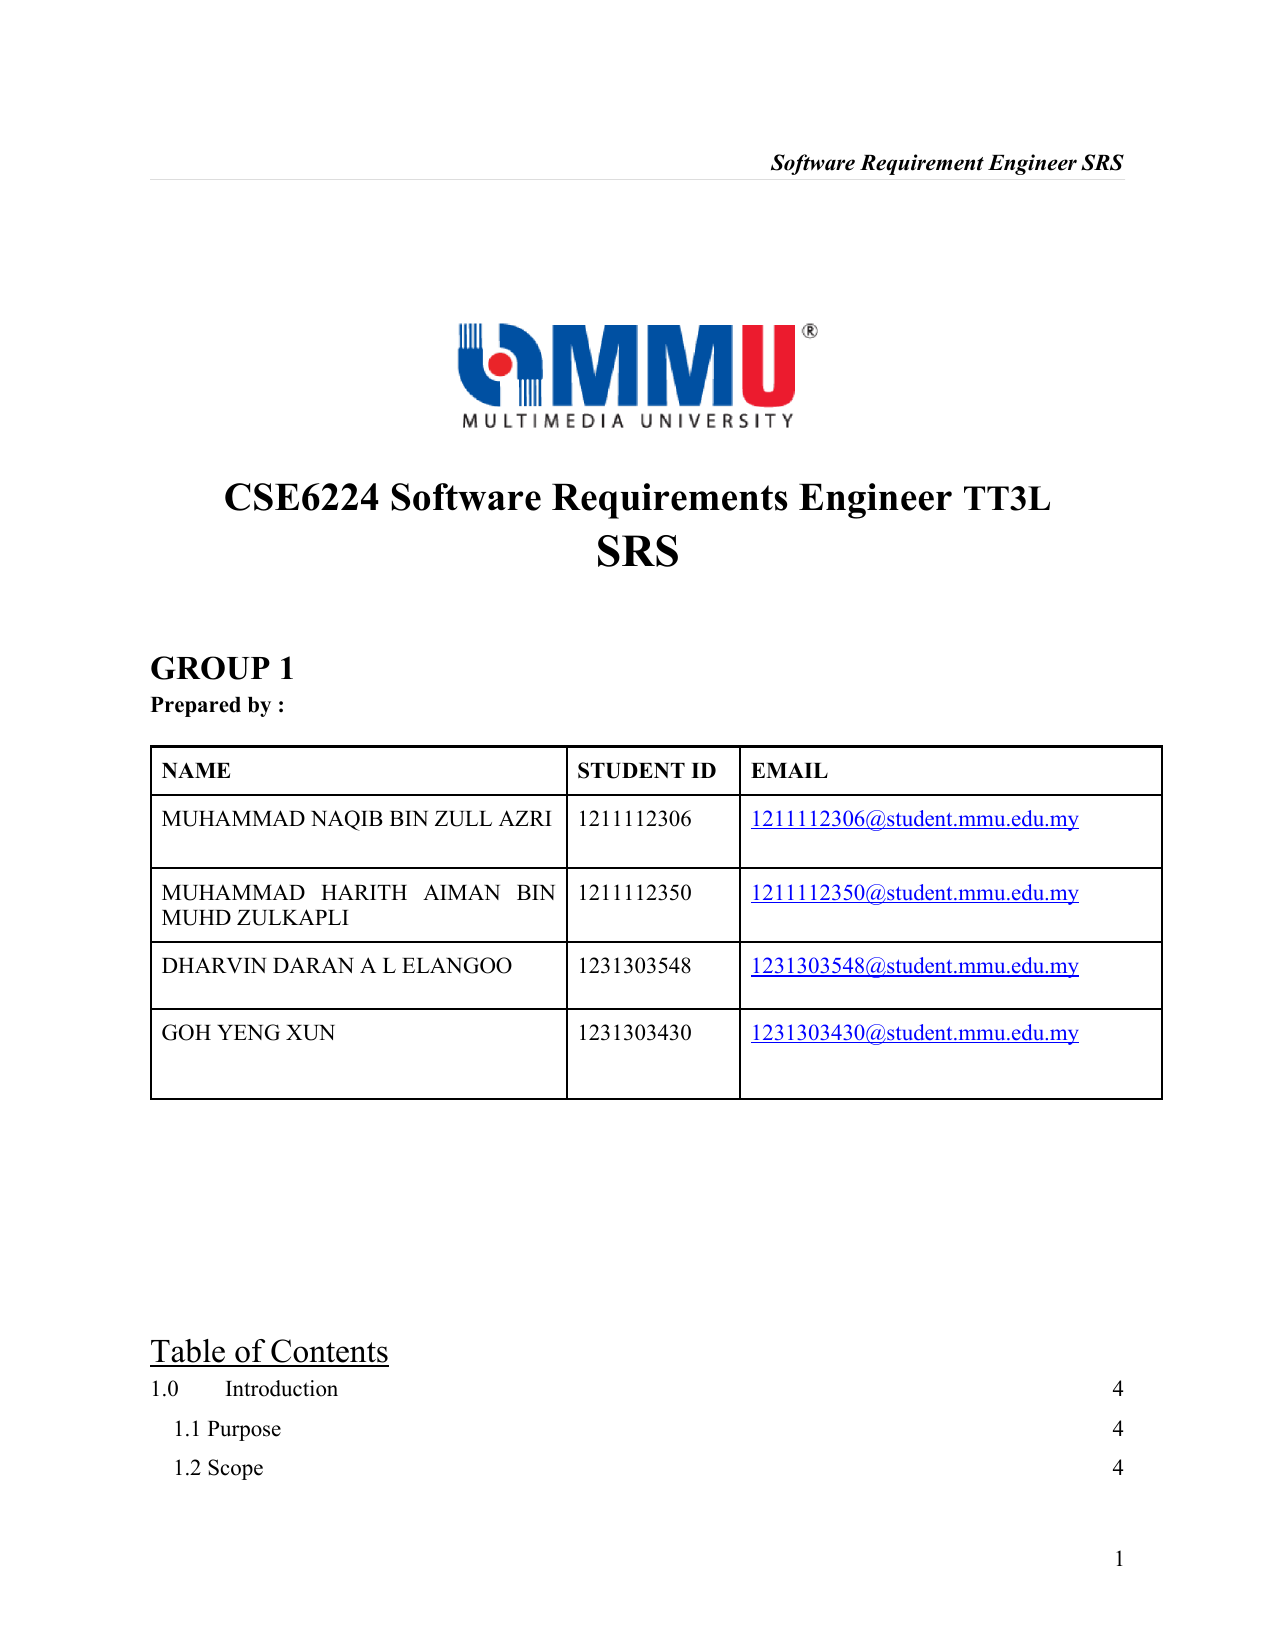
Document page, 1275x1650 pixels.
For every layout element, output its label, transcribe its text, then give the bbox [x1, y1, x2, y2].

text Prepared by : [150, 692, 1125, 718]
table_cell 1231303430 [568, 1010, 739, 1098]
table_cell MUHAMMAD NAQIB BIN ZULL AZRI [152, 796, 566, 867]
table_cell MUHAMMAD HARITH AIMAN BIN MUHD ZULKAPLI [152, 869, 566, 941]
table_cell 1211112350@student.mmu.edu.my [741, 869, 1161, 941]
table_header STUDENT ID [568, 748, 739, 794]
table_cell 1211112350 [568, 869, 739, 941]
table_cell DHARVIN DARAN A L ELANGOO [152, 943, 566, 1008]
table_cell 1211112306@student.mmu.edu.my [741, 796, 1161, 867]
table_cell GOH YENG XUN [152, 1010, 566, 1098]
text SRS [150, 526, 1125, 576]
table_cell 1231303548 [568, 943, 739, 1008]
text Table of Contents [150, 1333, 1125, 1370]
picture [448, 263, 827, 488]
table_cell 1211112306 [568, 796, 739, 867]
text GROUP 1 [150, 650, 1125, 687]
table_header NAME [152, 748, 566, 794]
table_header EMAIL [741, 748, 1161, 794]
text CSE6224 Software Requirements Engineer TT3L [150, 475, 1125, 519]
table_cell 1231303430@student.mmu.edu.my [741, 1010, 1161, 1098]
table_cell 1231303548@student.mmu.edu.my [741, 943, 1161, 1008]
